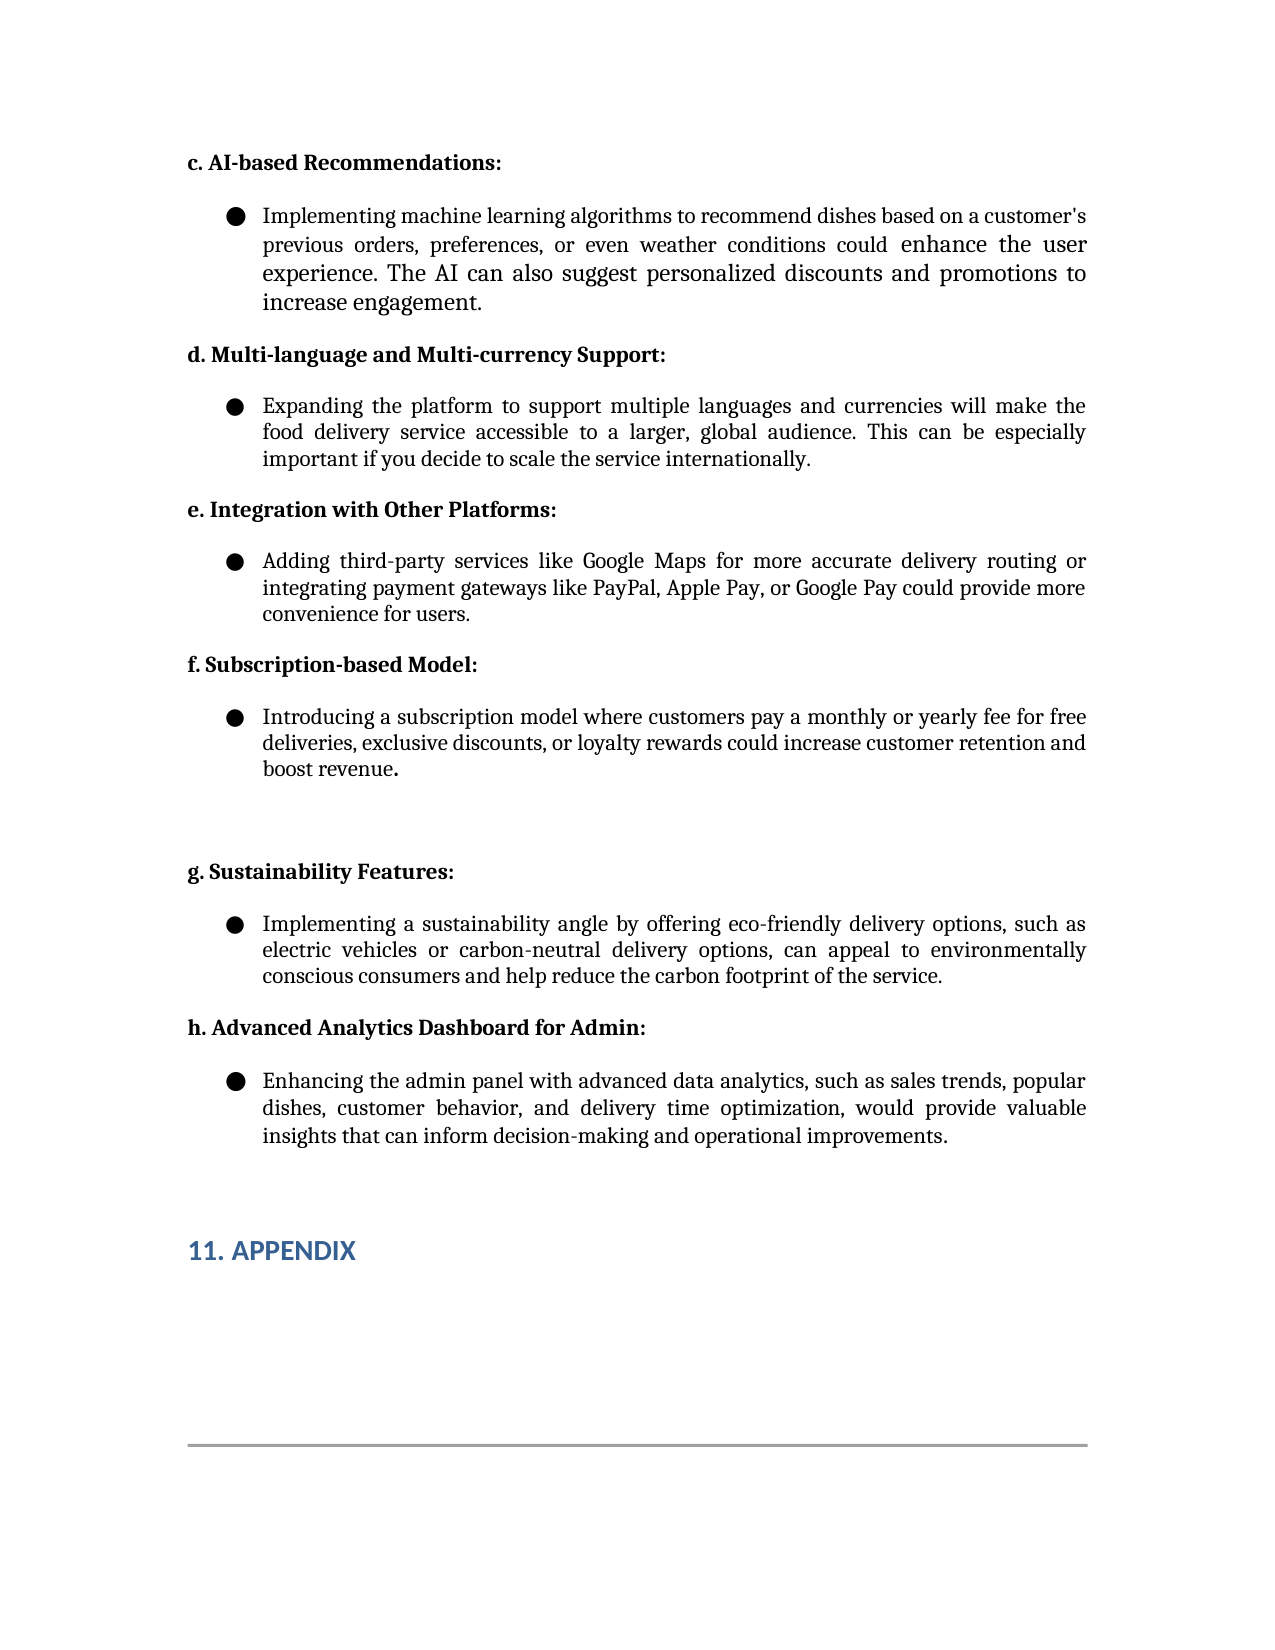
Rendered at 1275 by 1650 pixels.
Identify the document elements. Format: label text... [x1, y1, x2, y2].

text f. Subscription-based Model: [187, 652, 1087, 678]
text d. Multi-language and Multi-currency Support: [187, 341, 1087, 368]
list Implementing machine learning algorithms to recommend dishes based on a customer's previous orders, preferences, or even weather conditions could enhance the user experience. The AI can also suggest personalized discounts and promotions to increase engagement. [225, 201, 1087, 316]
list Adding third-party services like Google Maps for more accurate delivery routing or integrating payment gateways like PayPal, Apple Pay, or Google Pay could provide more convenience for users. [225, 548, 1087, 627]
subtitle 11. APPENDIX [187, 1232, 1087, 1268]
list Enhancing the admin panel with advanced data analytics, such as sales trends, popular dishes, customer behavior, and delivery time optimization, would provide valuable insights that can inform decision-making and operational improvements. [225, 1066, 1087, 1149]
list Introducing a subscription model where customers pay a monthly or yearly fee for free deliveries, exclusive discounts, or loyalty rewards could increase customer retention and boost revenue. [225, 703, 1087, 783]
text c. AI-based Recommendations: [187, 150, 1087, 176]
list Expanding the platform to support multiple languages and currencies will make the food delivery service accessible to a larger, global audience. This can be especially important if you decide to scale the service internationally. [225, 393, 1087, 472]
text g. Sustainability Features: [187, 859, 1087, 885]
text e. Integration with Other Platforms: [187, 497, 1087, 523]
list Implementing a sustainability angle by offering eco-friendly delivery options, such as electric vehicles or carbon-neutral delivery options, can appeal to environmentally conscious consumers and help reduce the carbon footprint of the service. [225, 910, 1087, 989]
text h. Advanced Analytics Dashboard for Admin: [187, 1014, 1087, 1041]
